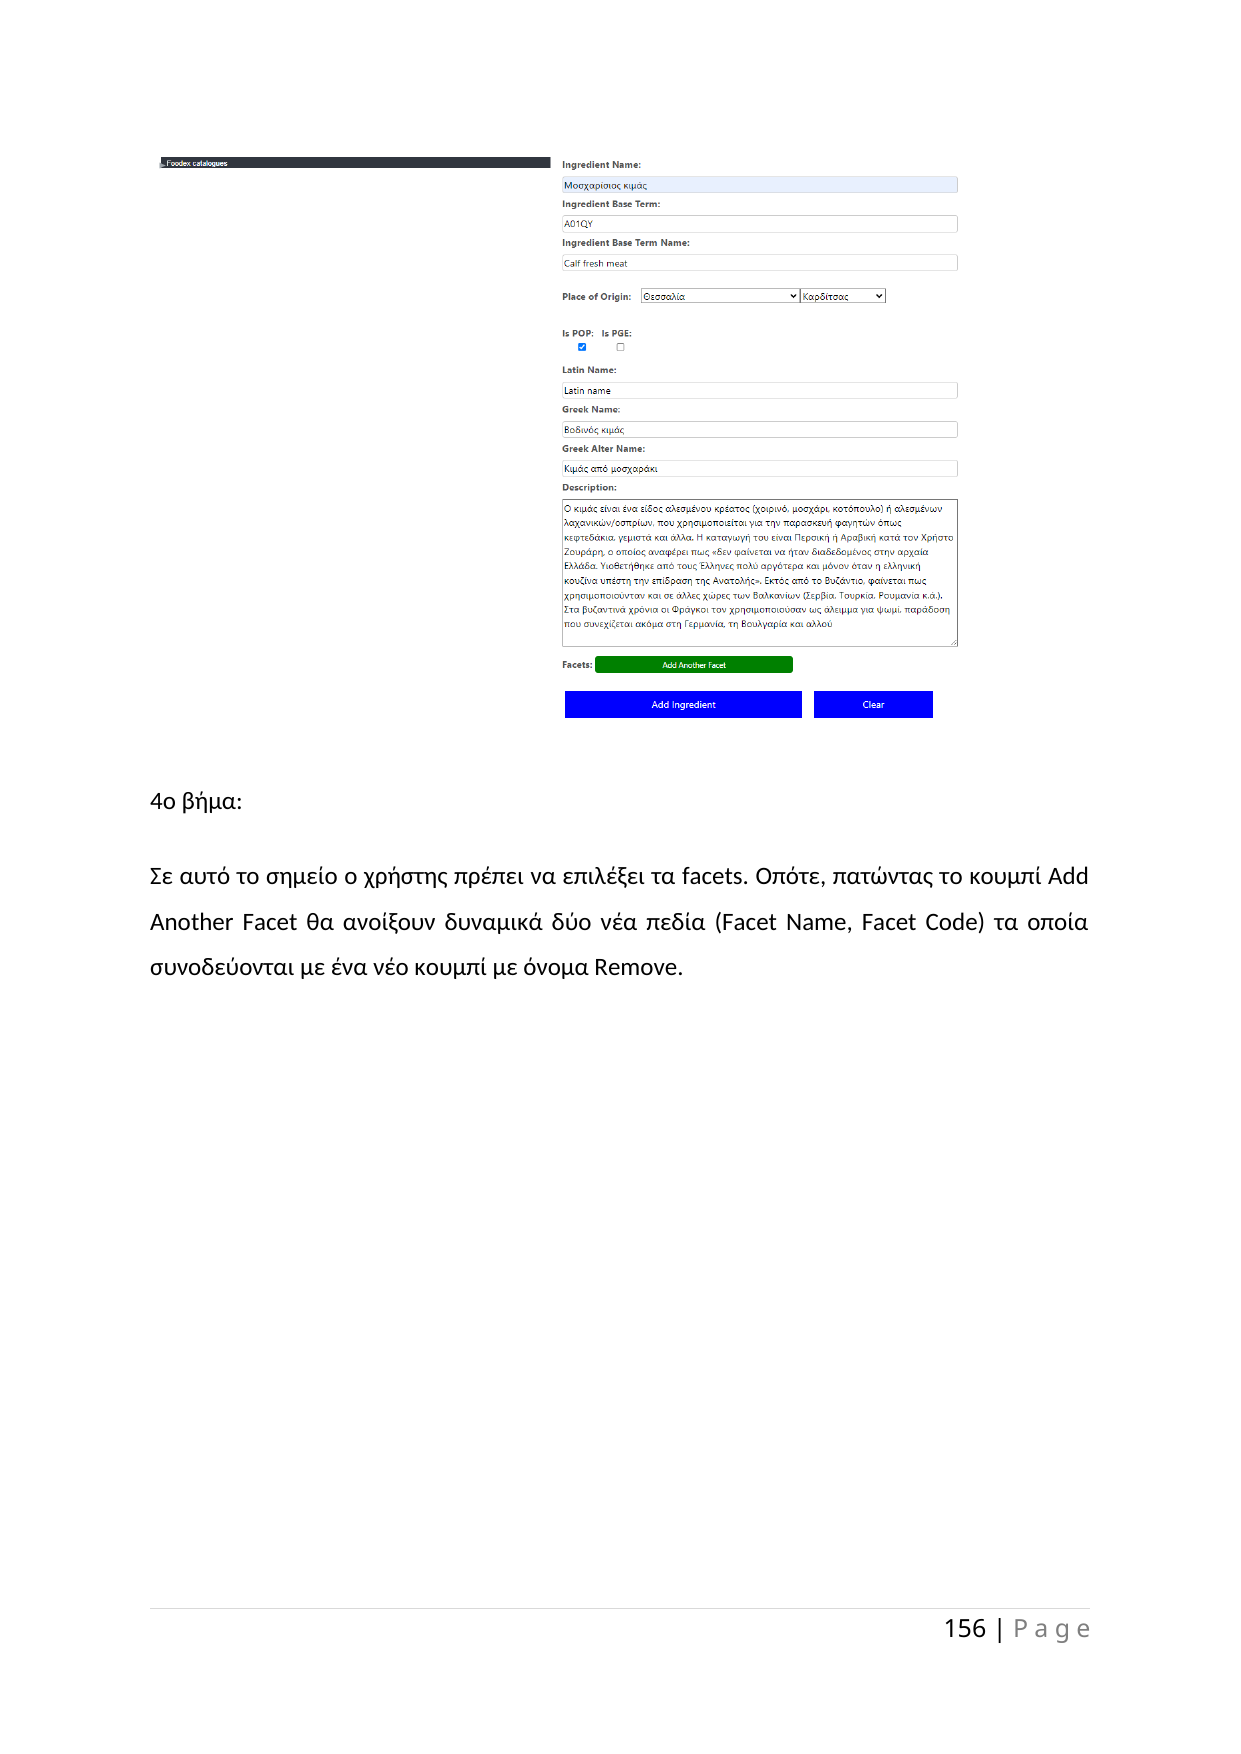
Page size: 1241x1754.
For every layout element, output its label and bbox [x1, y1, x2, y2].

picture [150, 150, 1089, 739]
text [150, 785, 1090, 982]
